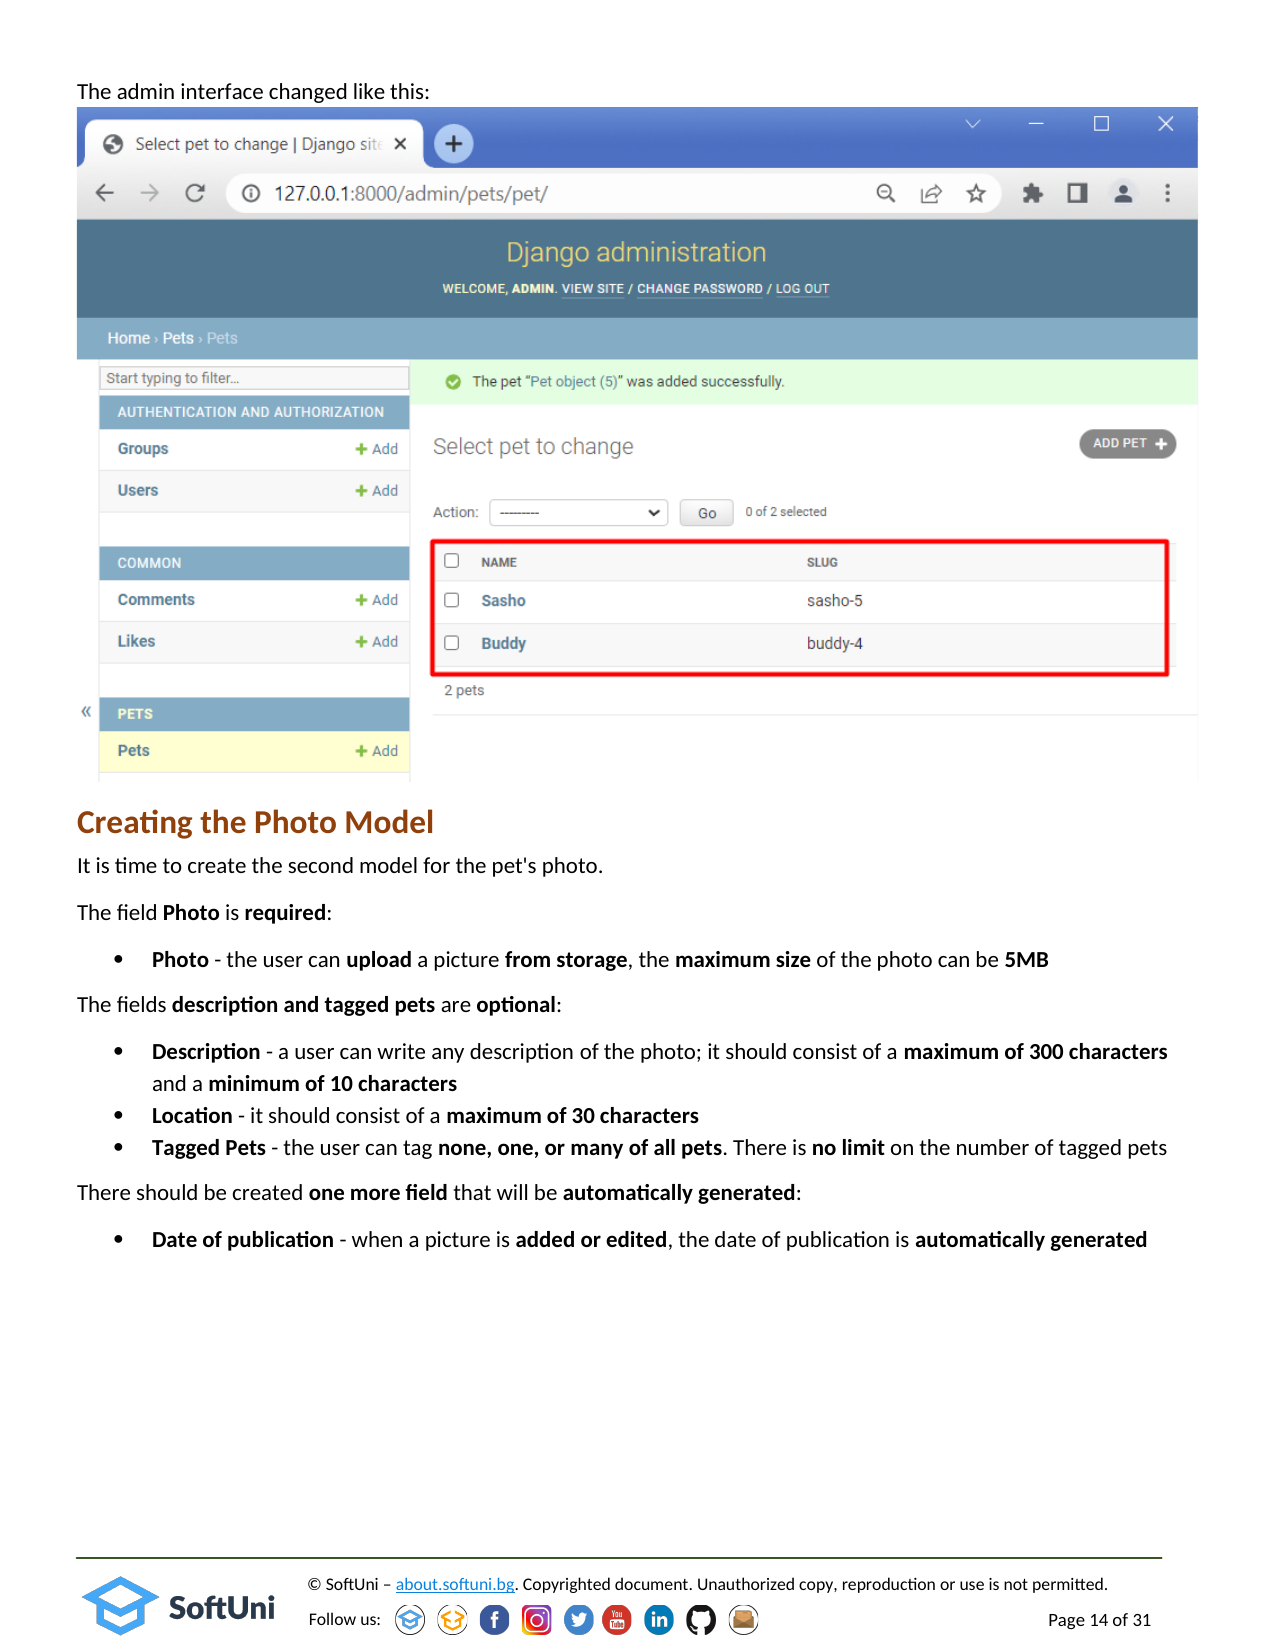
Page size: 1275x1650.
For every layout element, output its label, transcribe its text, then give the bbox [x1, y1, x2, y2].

text The fields description and tagged pets are optional: [77, 990, 1198, 1018]
picture [686, 1605, 716, 1635]
text The admin interface changed like this: [77, 77, 1198, 107]
list Date of publication - when a picture is added or edited, the date of publication is automatically generated [114, 1225, 1198, 1253]
list Location - it should consist of a maximum of 30 characters [114, 1101, 1198, 1129]
picture [437, 1605, 468, 1635]
picture [728, 1605, 759, 1635]
picture [667, 1605, 674, 1613]
list Tagged Pets - the user can tag none, one, or many of all pets. There is no limit on the number of tagged pets [114, 1133, 1198, 1162]
picture [479, 1605, 510, 1635]
subtitle Creating the Photo Model [77, 801, 1198, 841]
text It is time to create the second model for the pet's photo. [77, 852, 1198, 880]
picture [395, 1605, 425, 1635]
picture [665, 1626, 674, 1635]
text The field Photo is required: [77, 898, 1198, 927]
picture [75, 1570, 281, 1641]
picture [644, 1626, 653, 1635]
picture [522, 1605, 552, 1635]
picture [602, 1605, 632, 1635]
picture [564, 1605, 594, 1635]
list Photo - the user can upload a picture from storage, the maximum size of the photo can be 5MB [114, 945, 1198, 973]
picture [76, 107, 1199, 782]
list Description - a user can write any description of the photo; it should consist of a maximum of 300 characters and a minimum of 10 characters [114, 1037, 1198, 1097]
picture [658, 1617, 667, 1626]
picture [644, 1605, 651, 1613]
text There should be created one more field that will be automatically generated: [77, 1178, 1198, 1206]
